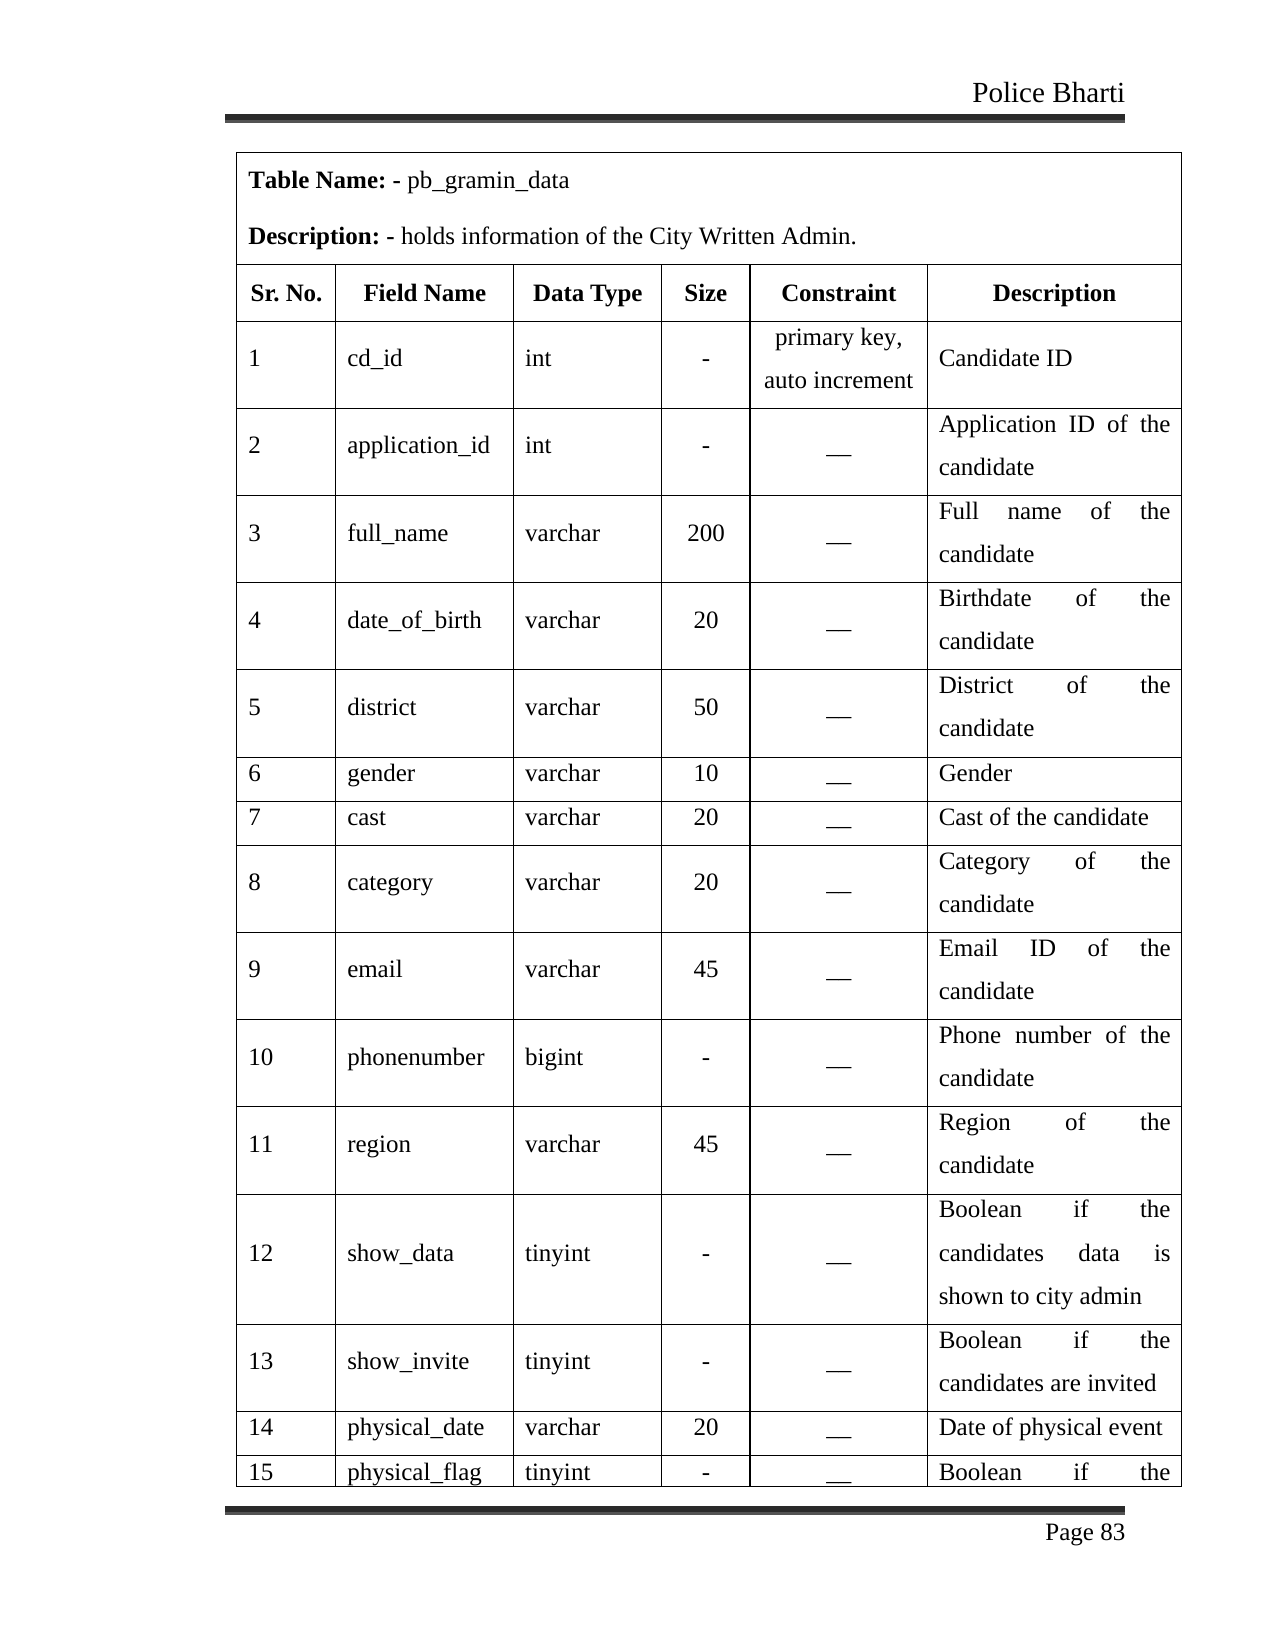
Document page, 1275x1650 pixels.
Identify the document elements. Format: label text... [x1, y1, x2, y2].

table_cell int [514, 322, 661, 408]
table_cell __ [751, 933, 927, 1019]
table_cell - [662, 1195, 749, 1324]
table_cell 20 [662, 802, 749, 845]
table_cell district [336, 670, 513, 757]
table_cell Data Type [514, 265, 661, 321]
table_cell tinyint [514, 1456, 661, 1486]
table_cell 15 [237, 1456, 335, 1486]
table_cell varchar [514, 802, 661, 845]
table_cell 4 [237, 583, 335, 669]
table_cell Region of the candidate [928, 1107, 1181, 1193]
table_cell 14 [237, 1412, 335, 1455]
table_cell Field Name [336, 265, 513, 321]
table_cell 200 [662, 496, 749, 582]
table_cell 10 [662, 758, 749, 801]
table_header Table Name: - pb_gramin_data Description: - holds information of the City Written Admin. [237, 153, 1181, 264]
table_cell __ [751, 1325, 927, 1411]
table_cell - [662, 322, 749, 408]
table_cell varchar [514, 933, 661, 1019]
table_cell show_invite [336, 1325, 513, 1411]
table_cell 1 [237, 322, 335, 408]
table_cell __ [751, 1107, 927, 1193]
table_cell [928, 1456, 1181, 1486]
table_cell Phone number of the candidate [928, 1020, 1181, 1106]
table_cell 2 [237, 409, 335, 495]
table_cell __ [751, 1020, 927, 1106]
table_cell date_of_birth [336, 583, 513, 669]
table_cell __ [751, 1456, 927, 1486]
table_cell 9 [237, 933, 335, 1019]
table_cell physical_date [336, 1412, 513, 1455]
table_cell Gender [928, 758, 1181, 801]
table_cell varchar [514, 1107, 661, 1193]
table_cell __ [751, 583, 927, 669]
table_cell varchar [514, 496, 661, 582]
table_cell varchar [514, 758, 661, 801]
table_cell Birthdate of the candidate [928, 583, 1181, 669]
table_cell __ [751, 409, 927, 495]
table_cell __ [751, 1412, 927, 1455]
table_cell full_name [336, 496, 513, 582]
table_cell varchar [514, 1412, 661, 1455]
table_cell Description [928, 265, 1181, 321]
table_cell tinyint [514, 1195, 661, 1324]
table_cell physical_flag [336, 1456, 513, 1486]
table_cell - [662, 409, 749, 495]
table_cell gender [336, 758, 513, 801]
table_cell __ [751, 1195, 927, 1324]
table_cell primary key, auto increment [751, 322, 927, 408]
table_cell Boolean if the candidates data is shown to city admin [928, 1195, 1181, 1324]
table_cell show_data [336, 1195, 513, 1324]
table_cell 13 [237, 1325, 335, 1411]
table_cell Cast of the candidate [928, 802, 1181, 845]
table_cell 11 [237, 1107, 335, 1193]
table_cell Category of the candidate [928, 846, 1181, 932]
table_cell varchar [514, 583, 661, 669]
table_cell 20 [662, 583, 749, 669]
table_cell cd_id [336, 322, 513, 408]
table_cell cast [336, 802, 513, 845]
table_cell 7 [237, 802, 335, 845]
table_cell District of the candidate [928, 670, 1181, 757]
table_cell - [662, 1020, 749, 1106]
table_cell 45 [662, 1107, 749, 1193]
table_cell int [514, 409, 661, 495]
table_cell phonenumber [336, 1020, 513, 1106]
table_cell Boolean if the candidates are invited [928, 1325, 1181, 1411]
table_cell 20 [662, 846, 749, 932]
table_cell - [662, 1456, 749, 1486]
table_cell Constraint [751, 265, 927, 321]
table_cell __ [751, 846, 927, 932]
table_cell __ [751, 496, 927, 582]
table_cell 5 [237, 670, 335, 757]
table_cell region [336, 1107, 513, 1193]
table_cell __ [751, 758, 927, 801]
table_cell varchar [514, 670, 661, 757]
table_cell Date of physical event [928, 1412, 1181, 1455]
table_cell Email ID of the candidate [928, 933, 1181, 1019]
table_cell application_id [336, 409, 513, 495]
table_cell __ [751, 802, 927, 845]
table_cell 50 [662, 670, 749, 757]
table_cell email [336, 933, 513, 1019]
table_cell category [336, 846, 513, 932]
table_cell 8 [237, 846, 335, 932]
table_cell __ [751, 670, 927, 757]
table_cell 45 [662, 933, 749, 1019]
table_cell 3 [237, 496, 335, 582]
table_cell 10 [237, 1020, 335, 1106]
table_cell 20 [662, 1412, 749, 1455]
table_cell Size [662, 265, 749, 321]
table_cell varchar [514, 846, 661, 932]
table_cell Sr. No. [237, 265, 335, 321]
table_cell bigint [514, 1020, 661, 1106]
table_cell Full name of the candidate [928, 496, 1181, 582]
table_cell tinyint [514, 1325, 661, 1411]
table_cell Application ID of the candidate [928, 409, 1181, 495]
table_cell - [662, 1325, 749, 1411]
table_cell 6 [237, 758, 335, 801]
table_cell Candidate ID [928, 322, 1181, 408]
table_cell 12 [237, 1195, 335, 1324]
